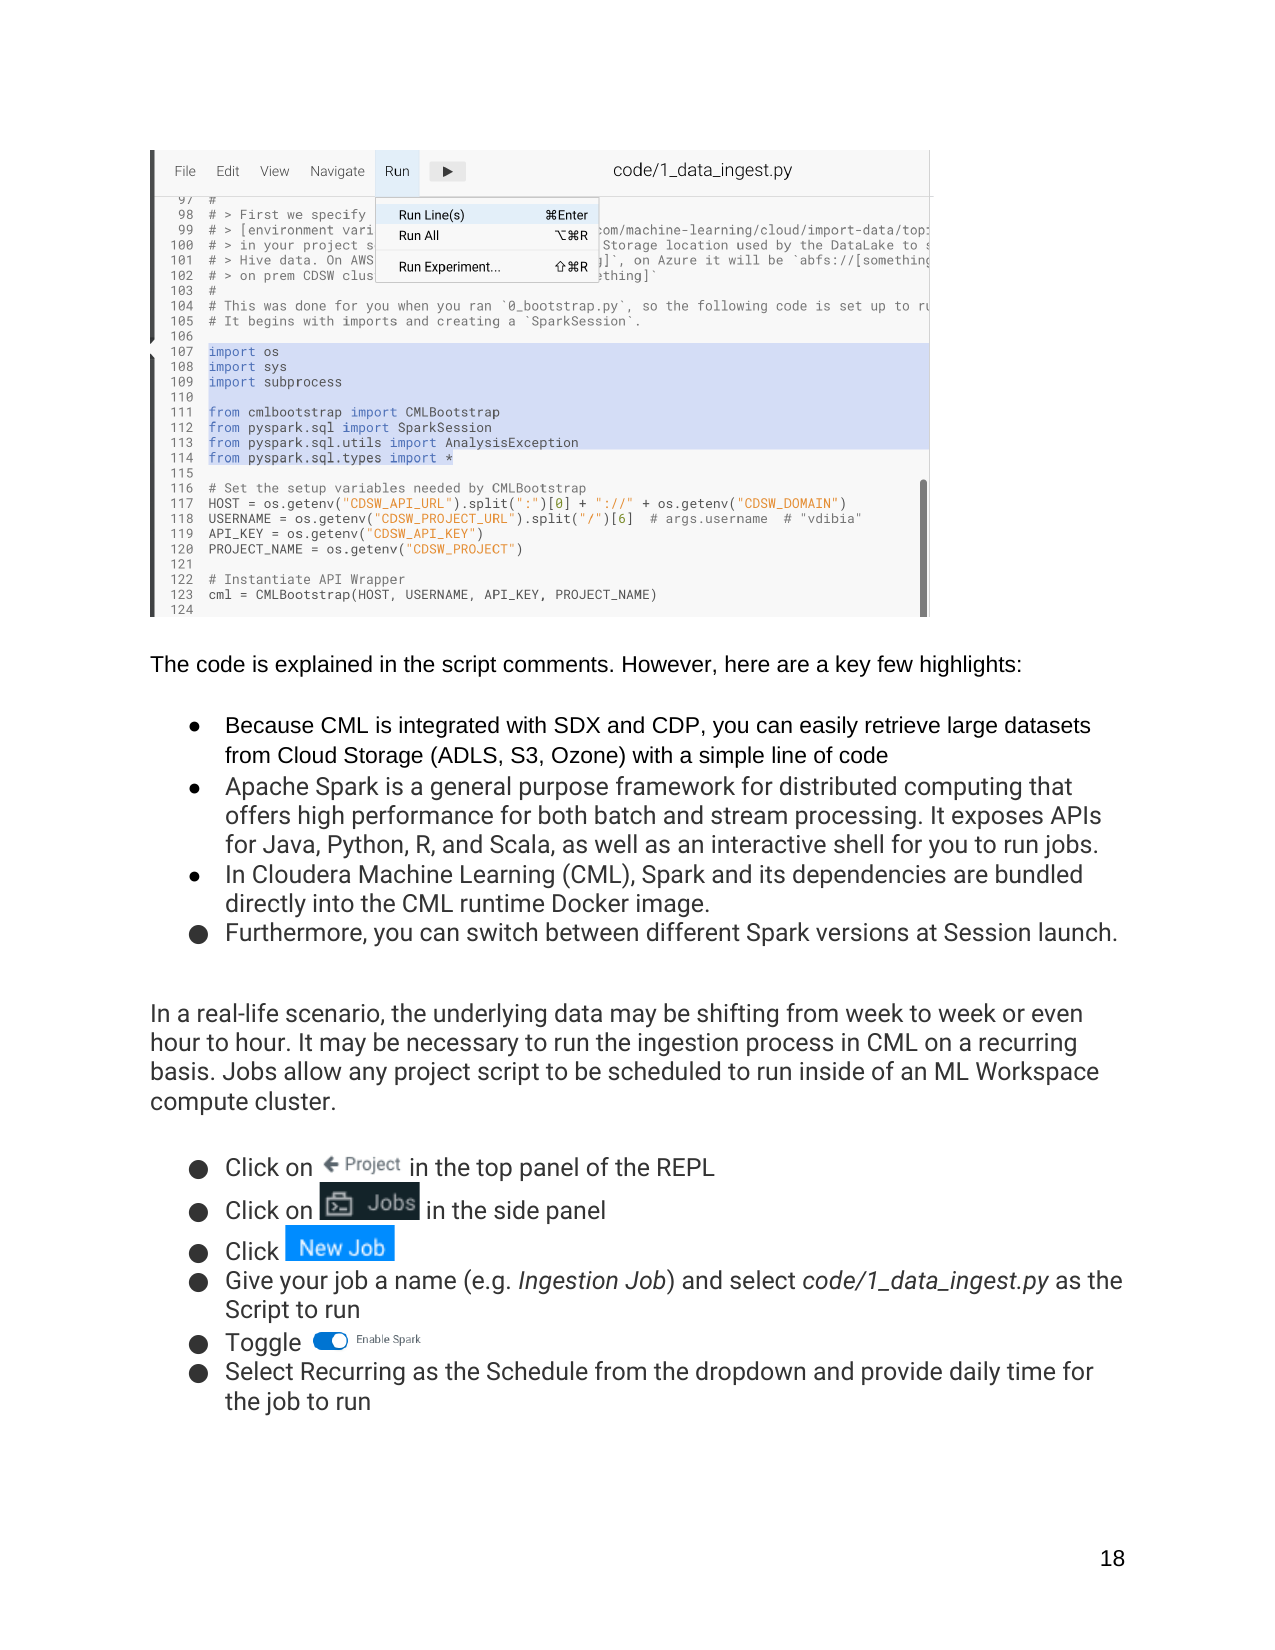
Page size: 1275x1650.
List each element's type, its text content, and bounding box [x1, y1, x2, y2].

list Furthermore, you can switch between different Spark versions at Session launch. [187, 918, 1125, 974]
picture [319, 1182, 420, 1220]
list Apache Spark is a general purpose framework for distributed computing that offers high performance for both batch and stream processing. It exposes APIs for Java, Python, R, and Scala, as well as an interactive shell for you to run jobs. [187, 772, 1125, 860]
list In Cloudera Machine Learning (CML), Spark and its dependencies are bundled directly into the CML runtime Docker image. [187, 860, 1125, 918]
list Toggle [187, 1325, 1125, 1358]
list Click [187, 1226, 1125, 1266]
picture [285, 1225, 395, 1261]
list Give your job a name (e.g. Ingestion Job) and select code/1_data_ingest.py as the Script to run [187, 1266, 1125, 1325]
list Click on in the top panel of the REPL [187, 1141, 1125, 1182]
text In a real-life scenario, the underlying data may be shifting from week to week or even hour to hour. It may be necessary to run the ingestion process in CML on a recurring basis. Jobs allow any project script to be scheduled to run inside of an ML Workspace compute cluster. [150, 999, 1125, 1116]
text The code is explained in the script comments. However, here are a key few highlights: [150, 651, 1125, 677]
list Select Recurring as the Schedule from the dropdown and provide daily time for the job to run [187, 1358, 1125, 1416]
picture [150, 150, 934, 617]
list Click on in the side panel [187, 1182, 1125, 1226]
list Because CML is integrated with SDX and CDP, you can easily retrieve large datasets from Cloud Storage (ADLS, S3, Ozone) with a simple line of code [187, 712, 1125, 768]
picture [307, 1324, 423, 1352]
picture [319, 1141, 409, 1177]
